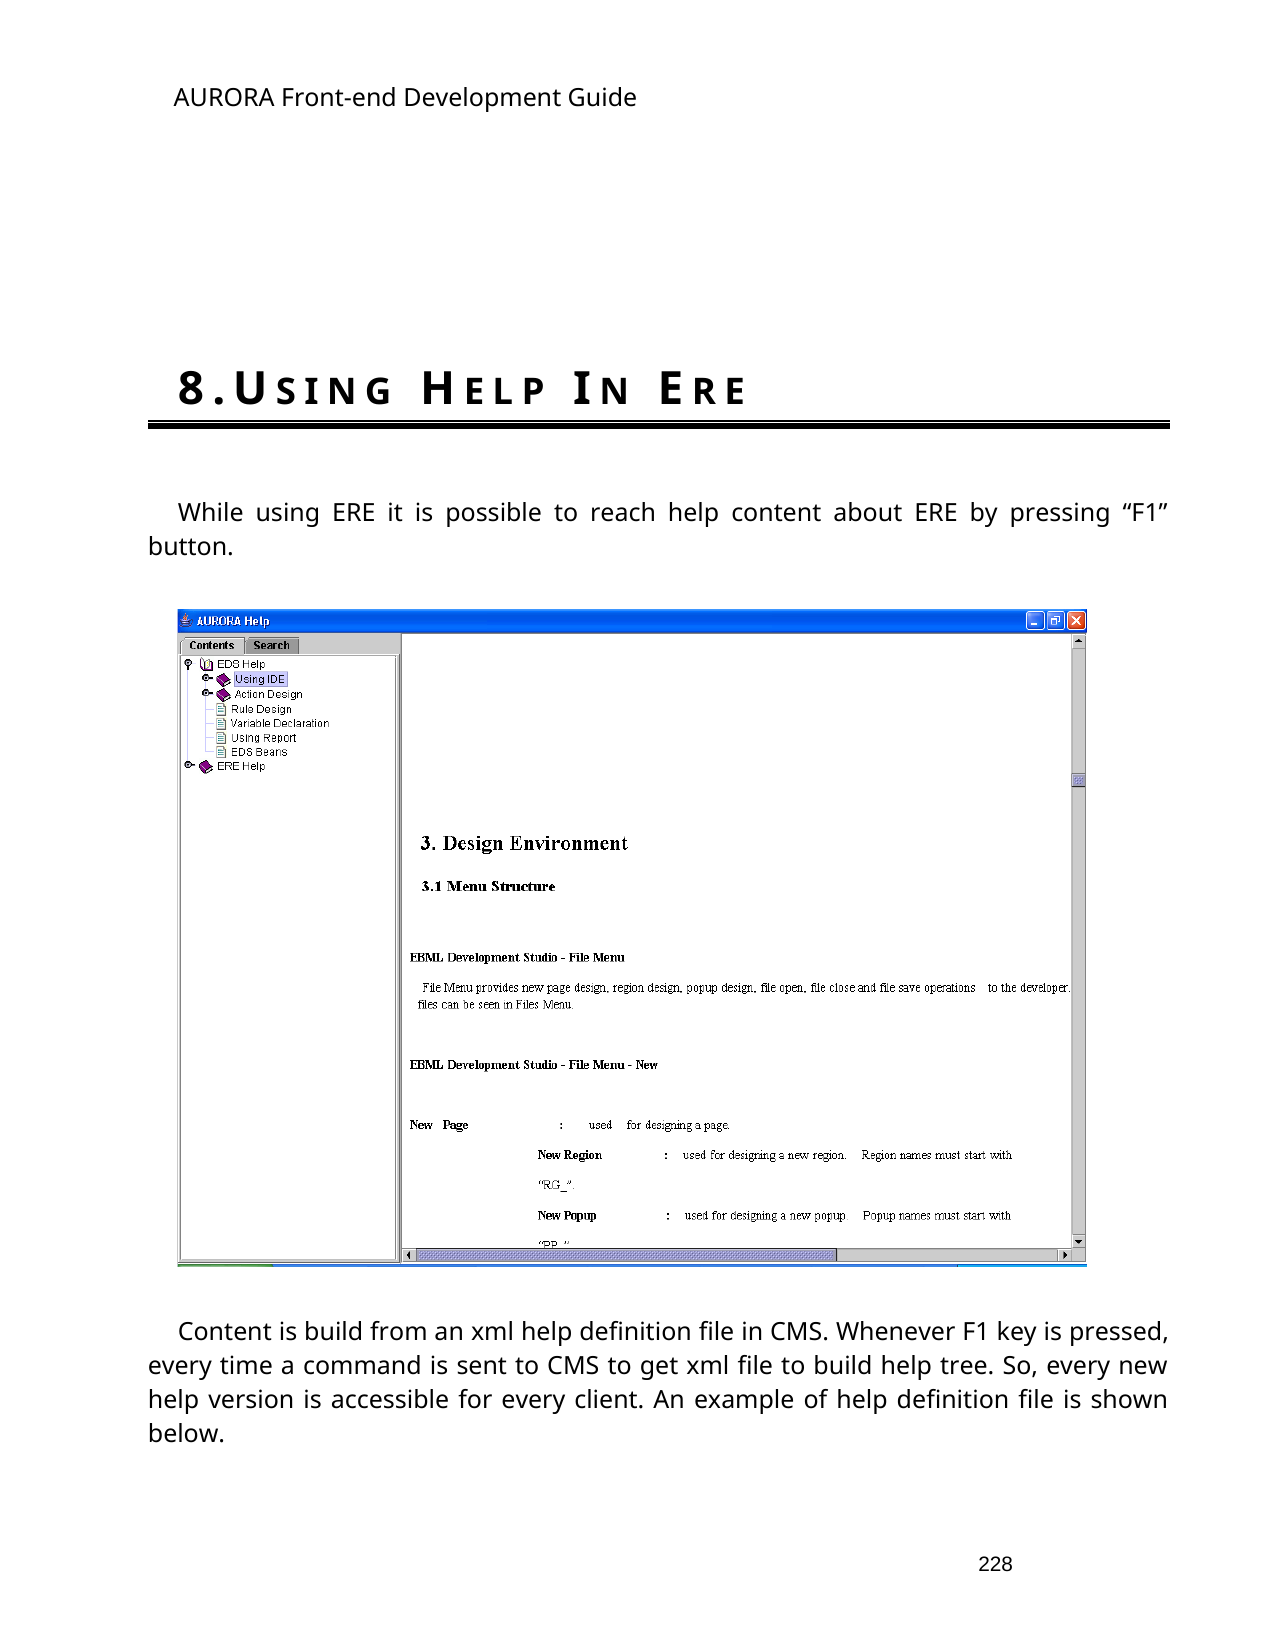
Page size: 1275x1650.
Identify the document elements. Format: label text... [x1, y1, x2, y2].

text While using ERE it is possible to reach help content about ERE by pressing “F1” button. [148, 494, 1170, 563]
subtitle 8.Using Help In Ere [148, 355, 1170, 420]
picture [177, 609, 1087, 1267]
text Content is build from an xml help definition file in CMS. Whenever F1 key is pressed, every time a command is sent to CMS to get xml file to build help tree. So, every new help version is accessible for every client. An example of help definition file is shown below. [148, 1314, 1170, 1450]
